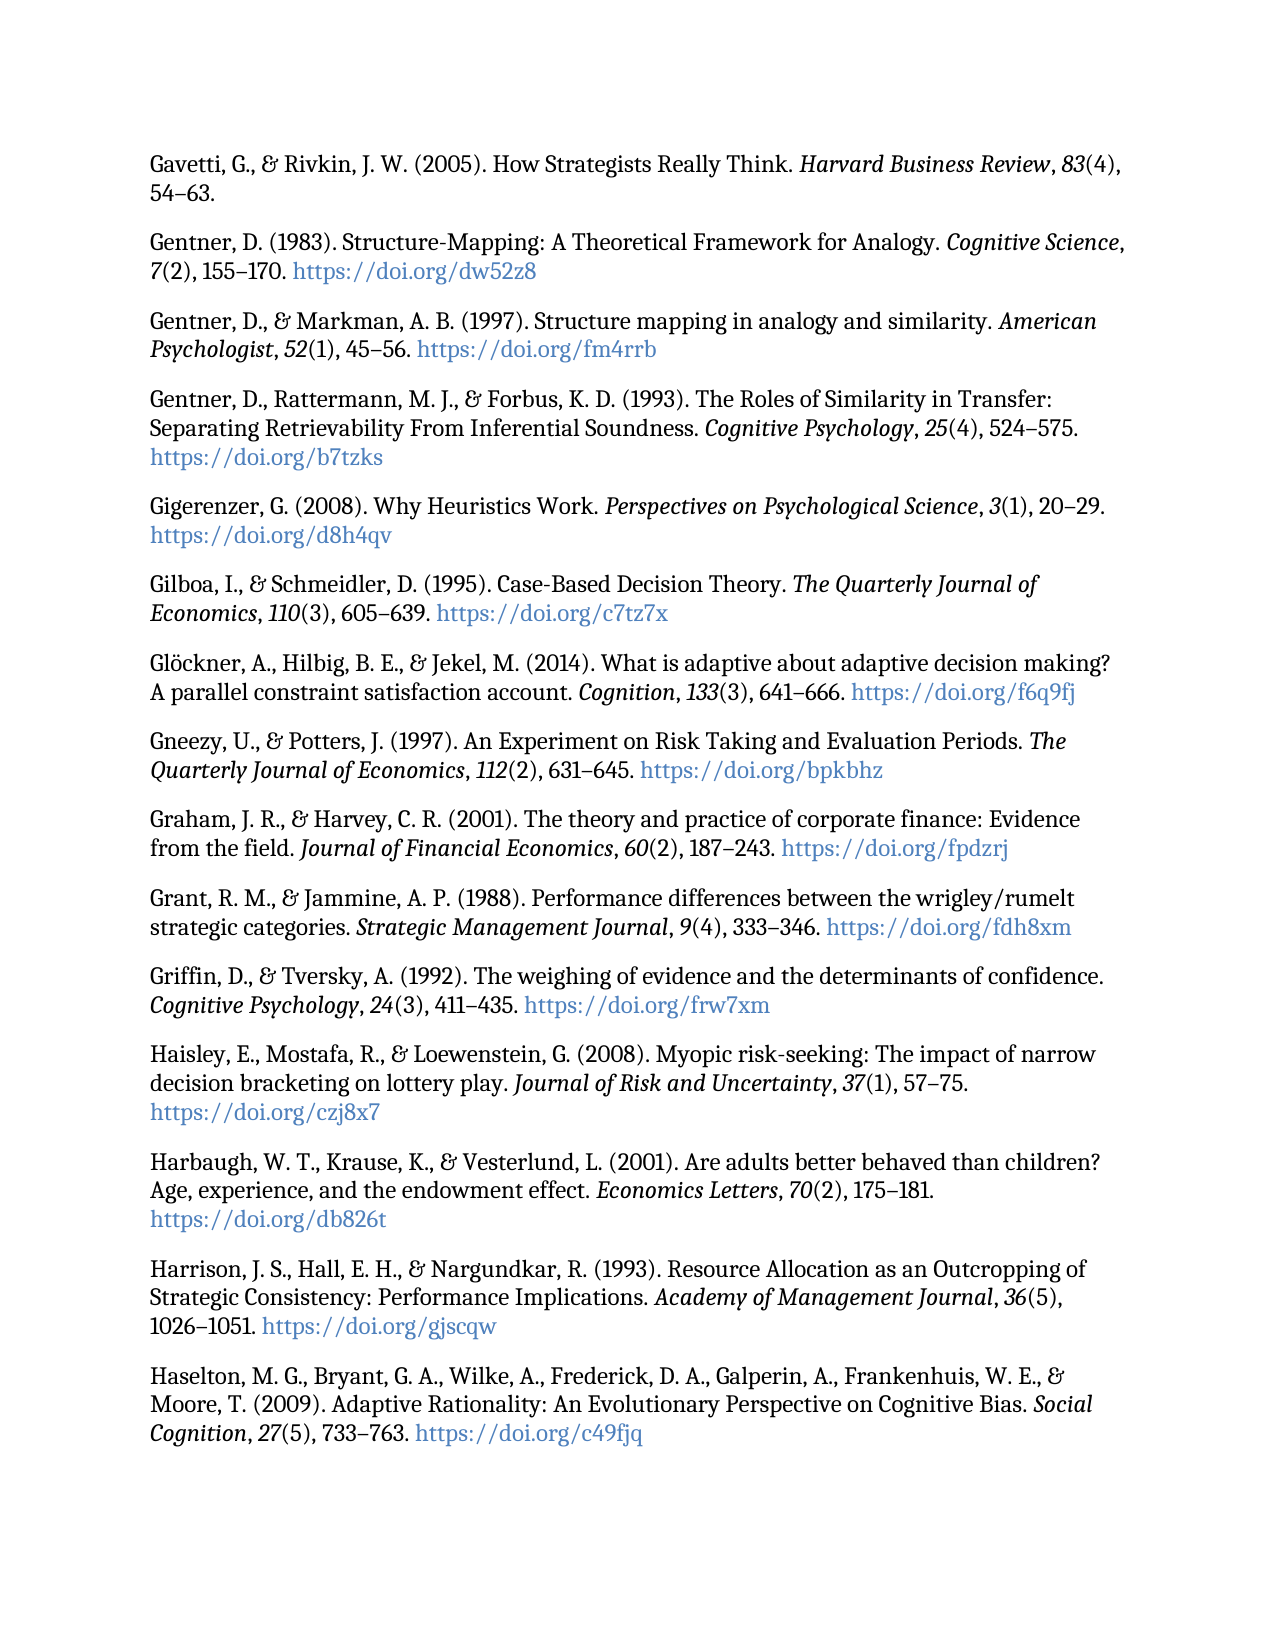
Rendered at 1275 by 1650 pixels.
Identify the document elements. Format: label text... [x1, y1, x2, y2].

text Gentner, D., & Markman, A. B. (1997). Structure mapping in analogy and similarity. American Psychologist, 52(1), 45–56. https://doi.org/fm4rrb [150, 307, 1125, 364]
text Gneezy, U., & Potters, J. (1997). An Experiment on Risk Taking and Evaluation Periods. The Quarterly Journal of Economics, 112(2), 631–645. https://doi.org/bpkbhz [150, 727, 1125, 784]
text Gentner, D. (1983). Structure-Mapping: A Theoretical Framework for Analogy. Cognitive Science, 7(2), 155–170. https://doi.org/dw52z8 [150, 228, 1125, 286]
text Harbaugh, W. T., Krause, K., & Vesterlund, L. (2001). Are adults better behaved than children? Age, experience, and the endowment effect. Economics Letters, 70(2), 175–181. https://doi.org/db826t [150, 1147, 1125, 1234]
text Haselton, M. G., Bryant, G. A., Wilke, A., Frederick, D. A., Galperin, A., Frankenhuis, W. E., & Moore, T. (2009). Adaptive Rationality: An Evolutionary Perspective on Cognitive Bias. Social Cognition, 27(5), 733–763. https://doi.org/c49fjq [150, 1362, 1125, 1448]
text Gilboa, I., & Schmeidler, D. (1995). Case-Based Decision Theory. The Quarterly Journal of Economics, 110(3), 605–639. https://doi.org/c7tz7x [150, 570, 1125, 628]
text Griffin, D., & Tversky, A. (1992). The weighing of evidence and the determinants of confidence. Cognitive Psychology, 24(3), 411–435. https://doi.org/frw7xm [150, 962, 1125, 1019]
text Grant, R. M., & Jammine, A. P. (1988). Performance differences between the wrigley/rumelt strategic categories. Strategic Management Journal, 9(4), 333–346. https://doi.org/fdh8xm [150, 884, 1125, 941]
text Glöckner, A., Hilbig, B. E., & Jekel, M. (2014). What is adaptive about adaptive decision making? A parallel constraint satisfaction account. Cognition, 133(3), 641–666. https://doi.org/f6q9fj [150, 649, 1125, 706]
text Gavetti, G., & Rivkin, J. W. (2005). How Strategists Really Think. Harvard Business Review, 83(4), 54–63. [150, 150, 1125, 207]
text Haisley, E., Mostafa, R., & Loewenstein, G. (2008). Myopic risk-seeking: The impact of narrow decision bracketing on lottery play. Journal of Risk and Uncertainty, 37(1), 57–75. https://doi.org/czj8x7 [150, 1040, 1125, 1127]
text Graham, J. R., & Harvey, C. R. (2001). The theory and practice of corporate finance: Evidence from the field. Journal of Financial Economics, 60(2), 187–243. https://doi.org/fpdzrj [150, 805, 1125, 863]
text Gigerenzer, G. (2008). Why Heuristics Work. Perspectives on Psychological Science, 3(1), 20–29. https://doi.org/d8h4qv [150, 492, 1125, 549]
text Gentner, D., Rattermann, M. J., & Forbus, K. D. (1993). The Roles of Similarity in Transfer: Separating Retrievability From Inferential Soundness. Cognitive Psychology, 25(4), 524–575. https://doi.org/b7tzks [150, 385, 1125, 471]
text Harrison, J. S., Hall, E. H., & Nargundkar, R. (1993). Resource Allocation as an Outcropping of Strategic Consistency: Performance Implications. Academy of Management Journal, 36(5), 1026–1051. https://doi.org/gjscqw [150, 1254, 1125, 1341]
